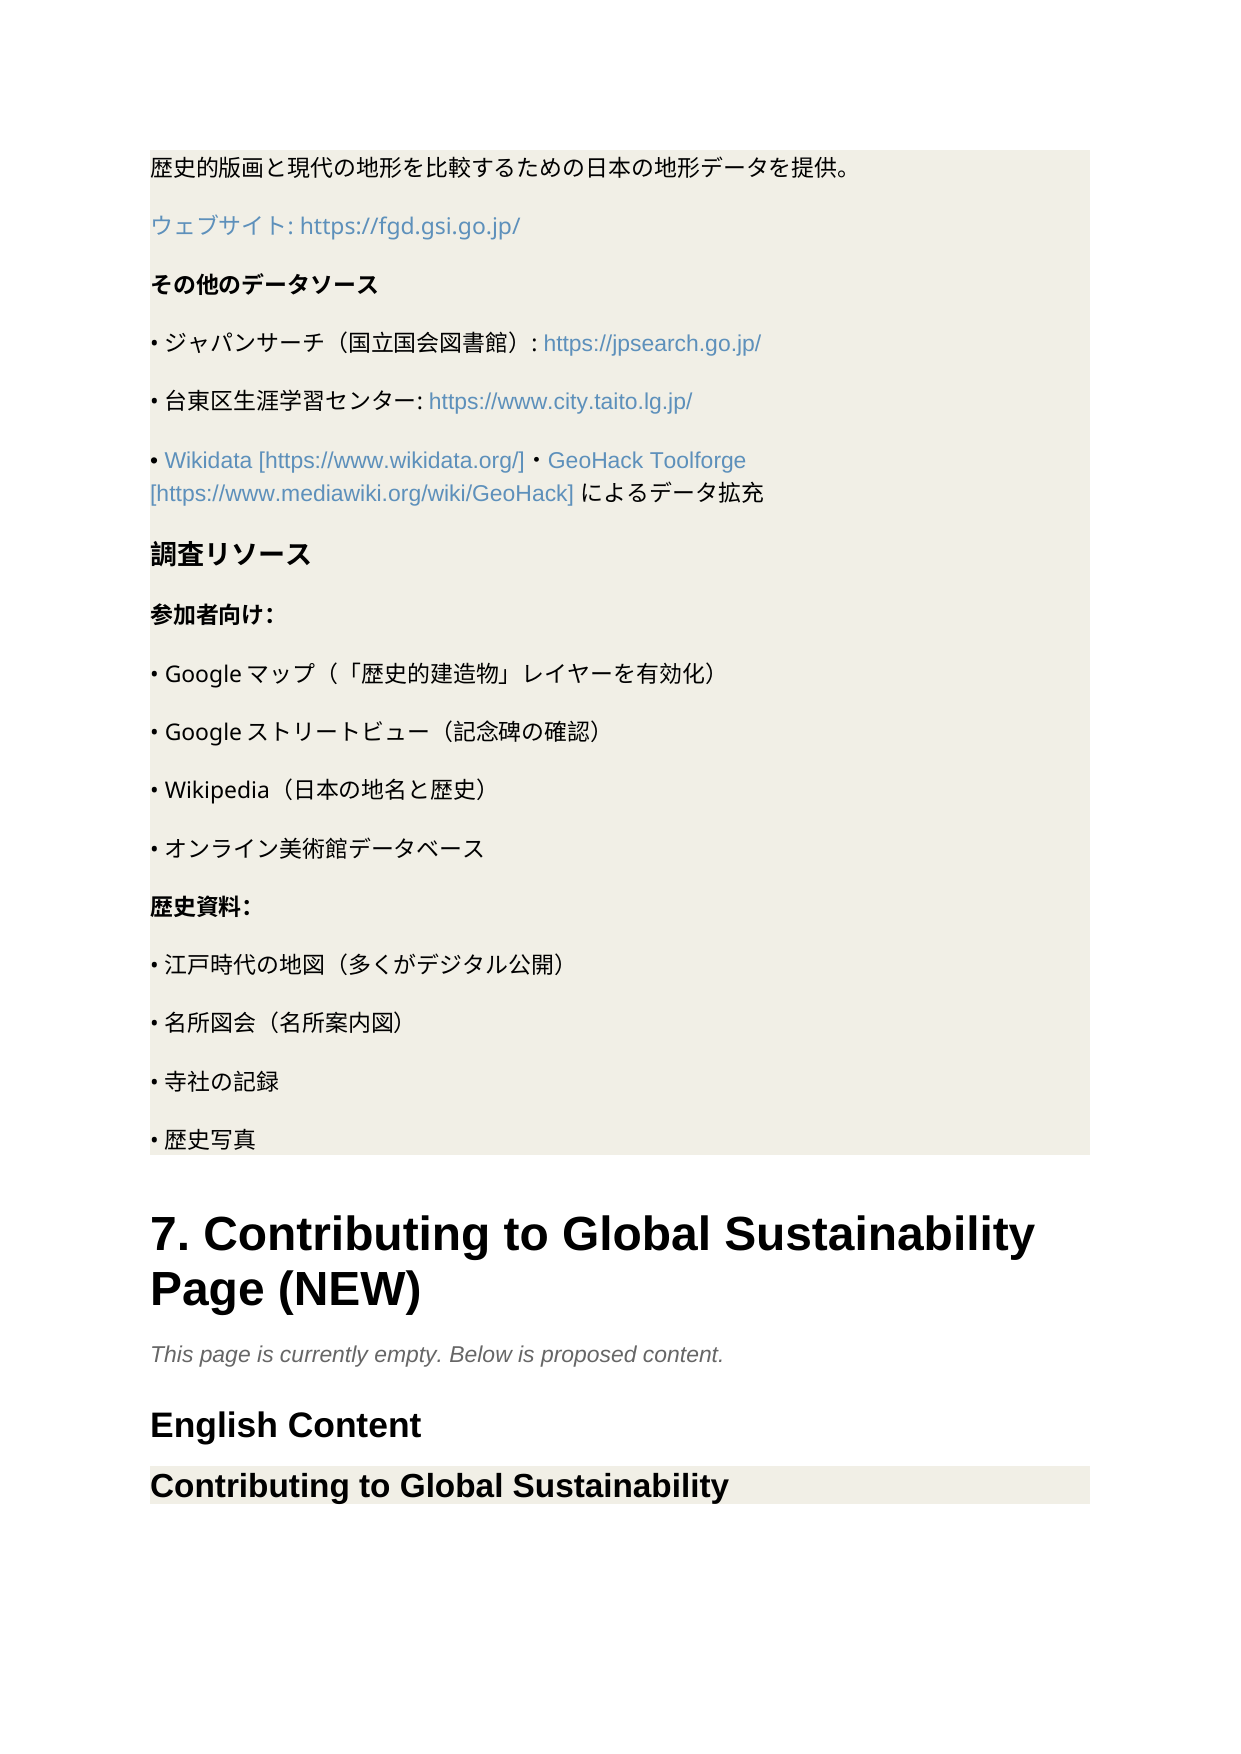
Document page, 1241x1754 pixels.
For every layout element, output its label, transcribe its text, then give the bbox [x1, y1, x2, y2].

text • 寺社の記録 [150, 1064, 1090, 1097]
text 調査リソース [150, 533, 1090, 572]
text ウェブサイト: https://fgd.gsi.go.jp/ [150, 208, 1090, 242]
text • ジャパンサーチ（国立国会図書館）: https://jpsearch.go.jp/ [150, 325, 1090, 358]
text • Wikipedia（日本の地名と歴史） [150, 772, 1090, 805]
subtitle English Content [150, 1404, 1090, 1445]
text • Googleストリートビュー（記念碑の確認） [150, 714, 1090, 747]
text • 台東区生涯学習センター: https://www.city.taito.lg.jp/ [150, 383, 1090, 416]
text • 名所図会（名所案内図） [150, 1005, 1090, 1039]
text 参加者向け： [150, 597, 1090, 630]
text • 江戸時代の地図（多くがデジタル公開） [150, 947, 1090, 980]
subtitle 7. Contributing to Global Sustainability Page (NEW) [150, 1205, 1090, 1316]
text その他のデータソース [150, 267, 1090, 300]
text • オンライン美術館データベース [150, 830, 1090, 864]
text • Wikidata [https://www.wikidata.org/]・GeoHack Toolforge [https://www.mediawiki.org/wiki/GeoHack] によるデータ拡充 [150, 441, 1090, 508]
text This page is currently empty. Below is proposed content. [150, 1341, 1090, 1367]
text 歴史的版画と現代の地形を比較するための日本の地形データを提供。 [150, 150, 1090, 183]
text 歴史資料： [150, 889, 1090, 922]
text Contributing to Global Sustainability [150, 1466, 1090, 1504]
text • 歴史写真 [150, 1122, 1090, 1155]
text • Googleマップ（「歴史的建造物」レイヤーを有効化） [150, 655, 1090, 689]
